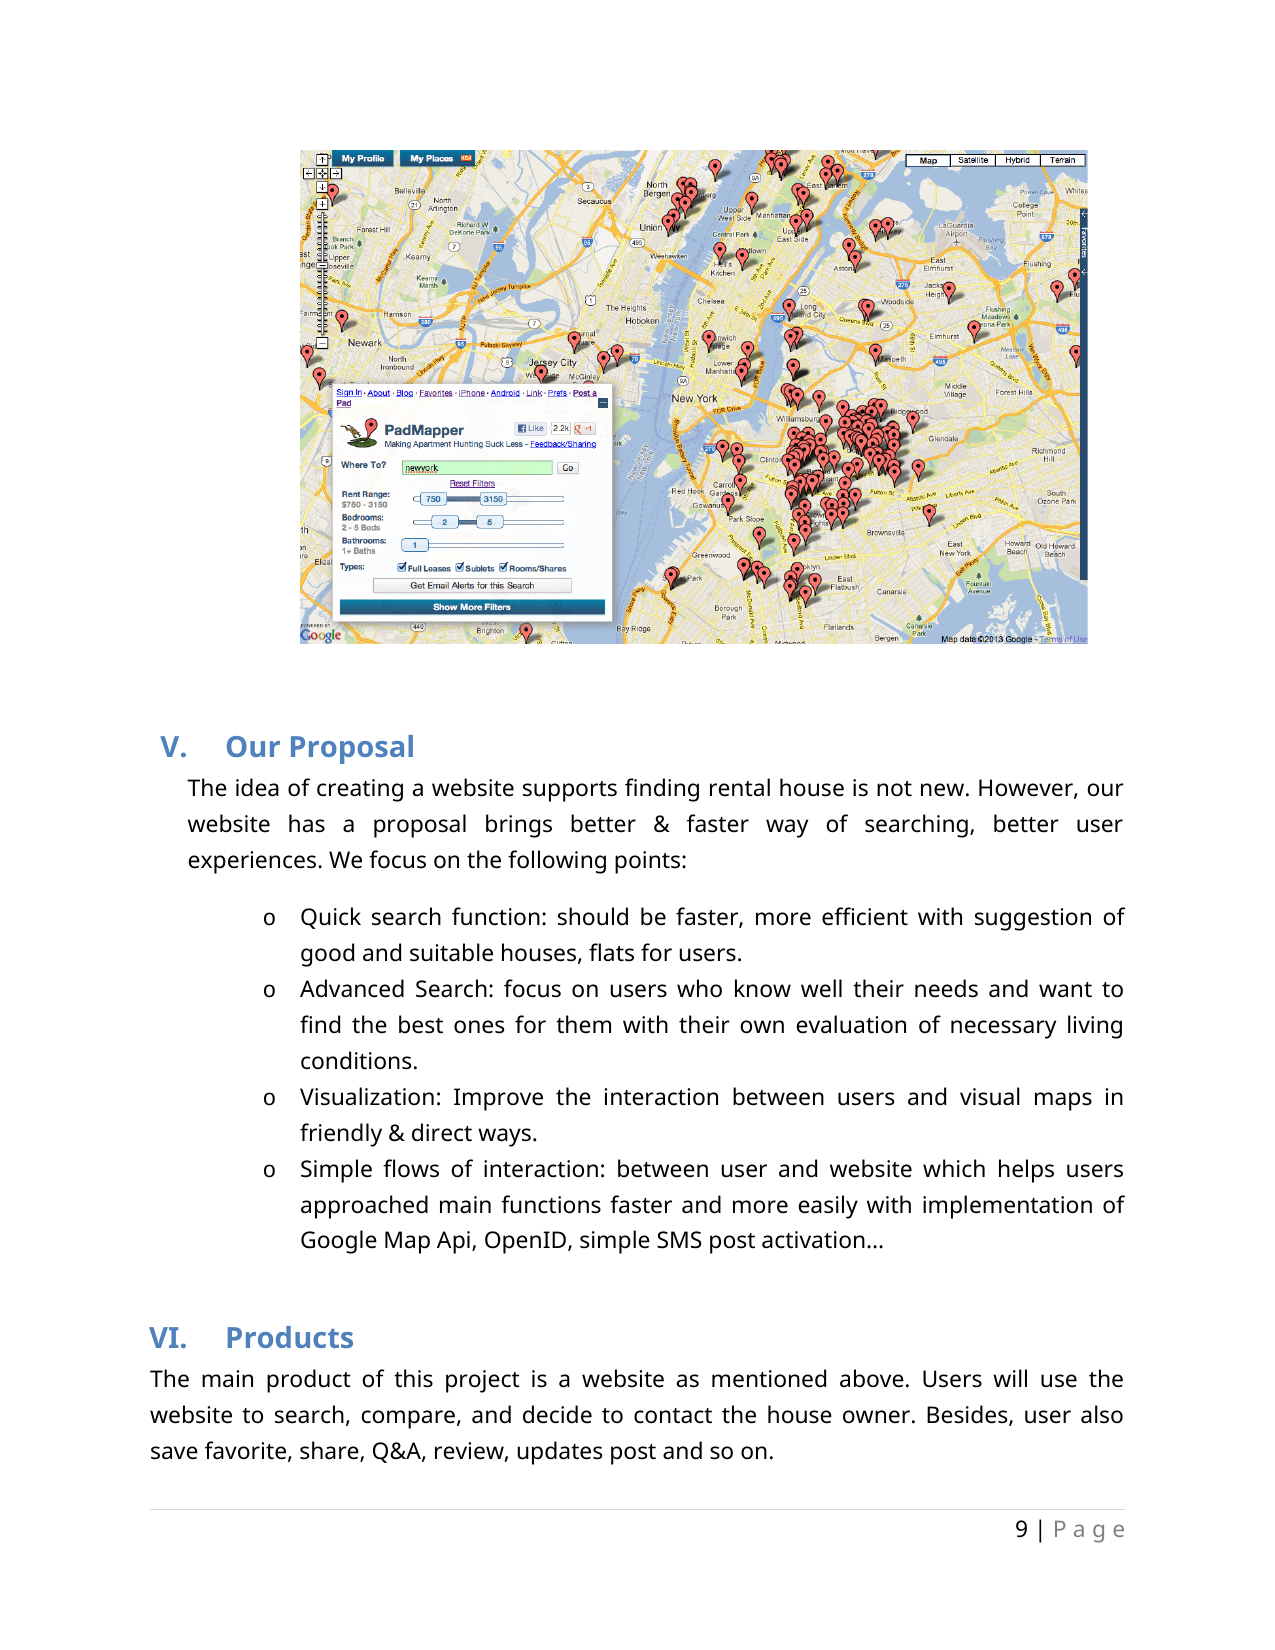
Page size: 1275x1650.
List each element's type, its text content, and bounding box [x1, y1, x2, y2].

list Quick search function: should be faster, more efficient with suggestion of good and suitable houses, flats for users. [262, 901, 1125, 968]
list Advanced Search: focus on users who know well their needs and want to find the best ones for them with their own evaluation of necessary living conditions. [262, 973, 1125, 1076]
picture [300, 150, 1088, 644]
text The idea of creating a website supports finding rental house is not new. However, our website has a proposal brings better & faster way of searching, better user experiences. We focus on the following points: [187, 772, 1125, 875]
subtitle Products [187, 1317, 1125, 1357]
text The main product of this project is a website as mentioned above. Users will use the website to search, compare, and decide to contact the house owner. Besides, user also save favorite, share, Q&A, review, updates post and so on. [150, 1363, 1125, 1466]
list Simple flows of interaction: between user and website which helps users approached main functions faster and more easily with implementation of Google Map Api, OpenID, simple SMS post activation… [262, 1152, 1125, 1256]
subtitle Our Proposal [187, 726, 1125, 766]
list Visualization: Improve the interaction between users and visual maps in friendly & direct ways. [262, 1081, 1125, 1148]
